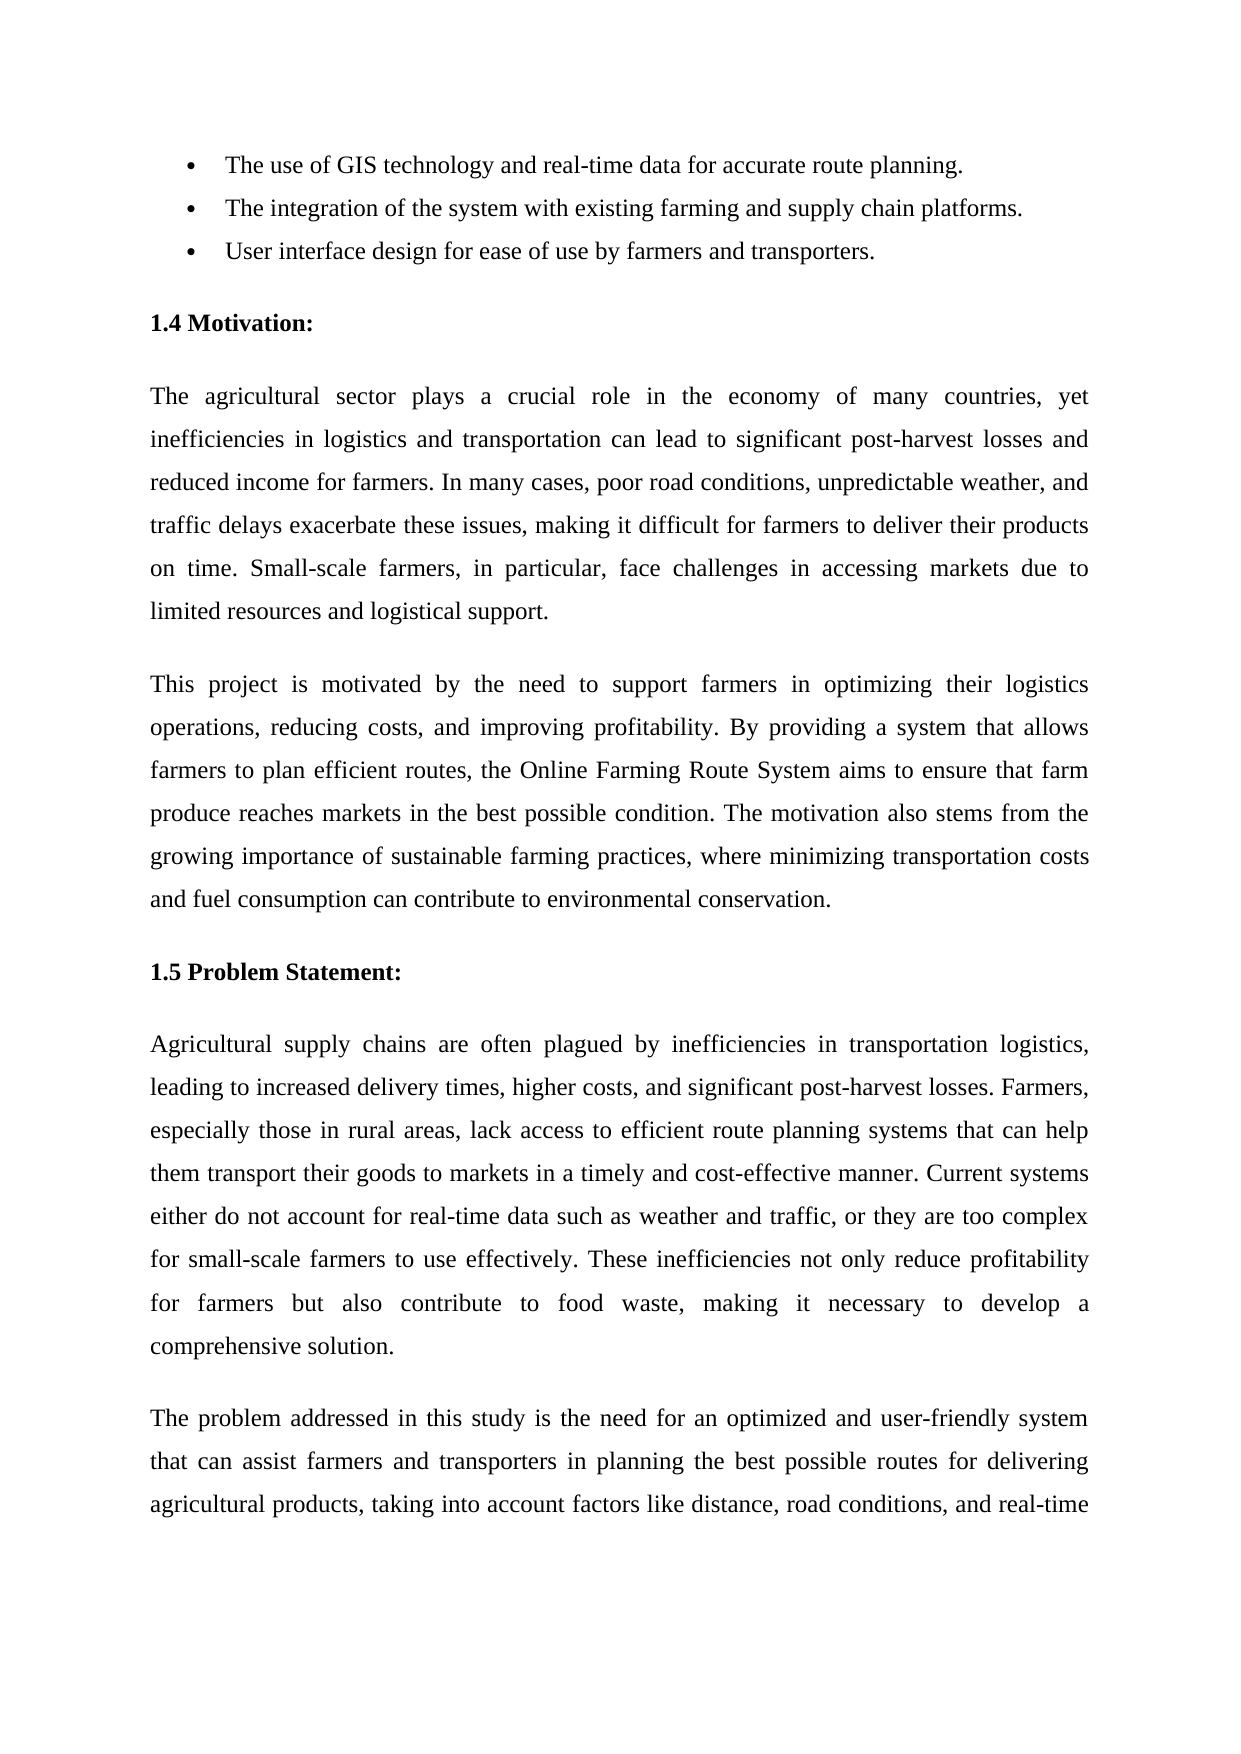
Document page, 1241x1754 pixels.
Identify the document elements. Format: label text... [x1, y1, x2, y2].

text The agricultural sector plays a crucial role in the economy of many countries, yet inefficiencies in logistics and transportation can lead to significant post-harvest losses and reduced income for farmers. In many cases, poor road conditions, unpredictable weather, and traffic delays exacerbate these issues, making it difficult for farmers to deliver their products on time. Small-scale farmers, in particular, face challenges in accessing markets due to limited resources and logistical support. [150, 381, 1090, 625]
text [150, 1403, 1090, 1518]
text Agricultural supply chains are often plagued by inefficiencies in transportation logistics, leading to increased delivery times, higher costs, and significant post-harvest losses. Farmers, especially those in rural areas, lack access to efficient route planning systems that can help them transport their goods to markets in a timely and cost-effective manner. Current systems either do not account for real-time data such as weather and traffic, or they are too complex for small-scale farmers to use effectively. These inefficiencies not only reduce profitability for farmers but also contribute to food waste, making it necessary to develop a comprehensive solution. [150, 1029, 1090, 1359]
text 1.5 Problem Statement: [150, 957, 1090, 985]
list The integration of the system with existing farming and supply chain platforms. [187, 193, 1090, 222]
list The use of GIS technology and real-time data for accurate route planning. [187, 150, 1090, 179]
list User interface design for ease of use by farmers and transporters. [187, 236, 1090, 265]
text This project is motivated by the need to support farmers in optimizing their logistics operations, reducing costs, and improving profitability. By providing a system that allows farmers to plan efficient routes, the Online Farming Route System aims to ensure that farm produce reaches markets in the best possible condition. The motivation also stems from the growing importance of sustainable farming practices, where minimizing transportation costs and fuel consumption can contribute to environmental conservation. [150, 669, 1090, 913]
text 1.4 Motivation: [150, 308, 1090, 337]
